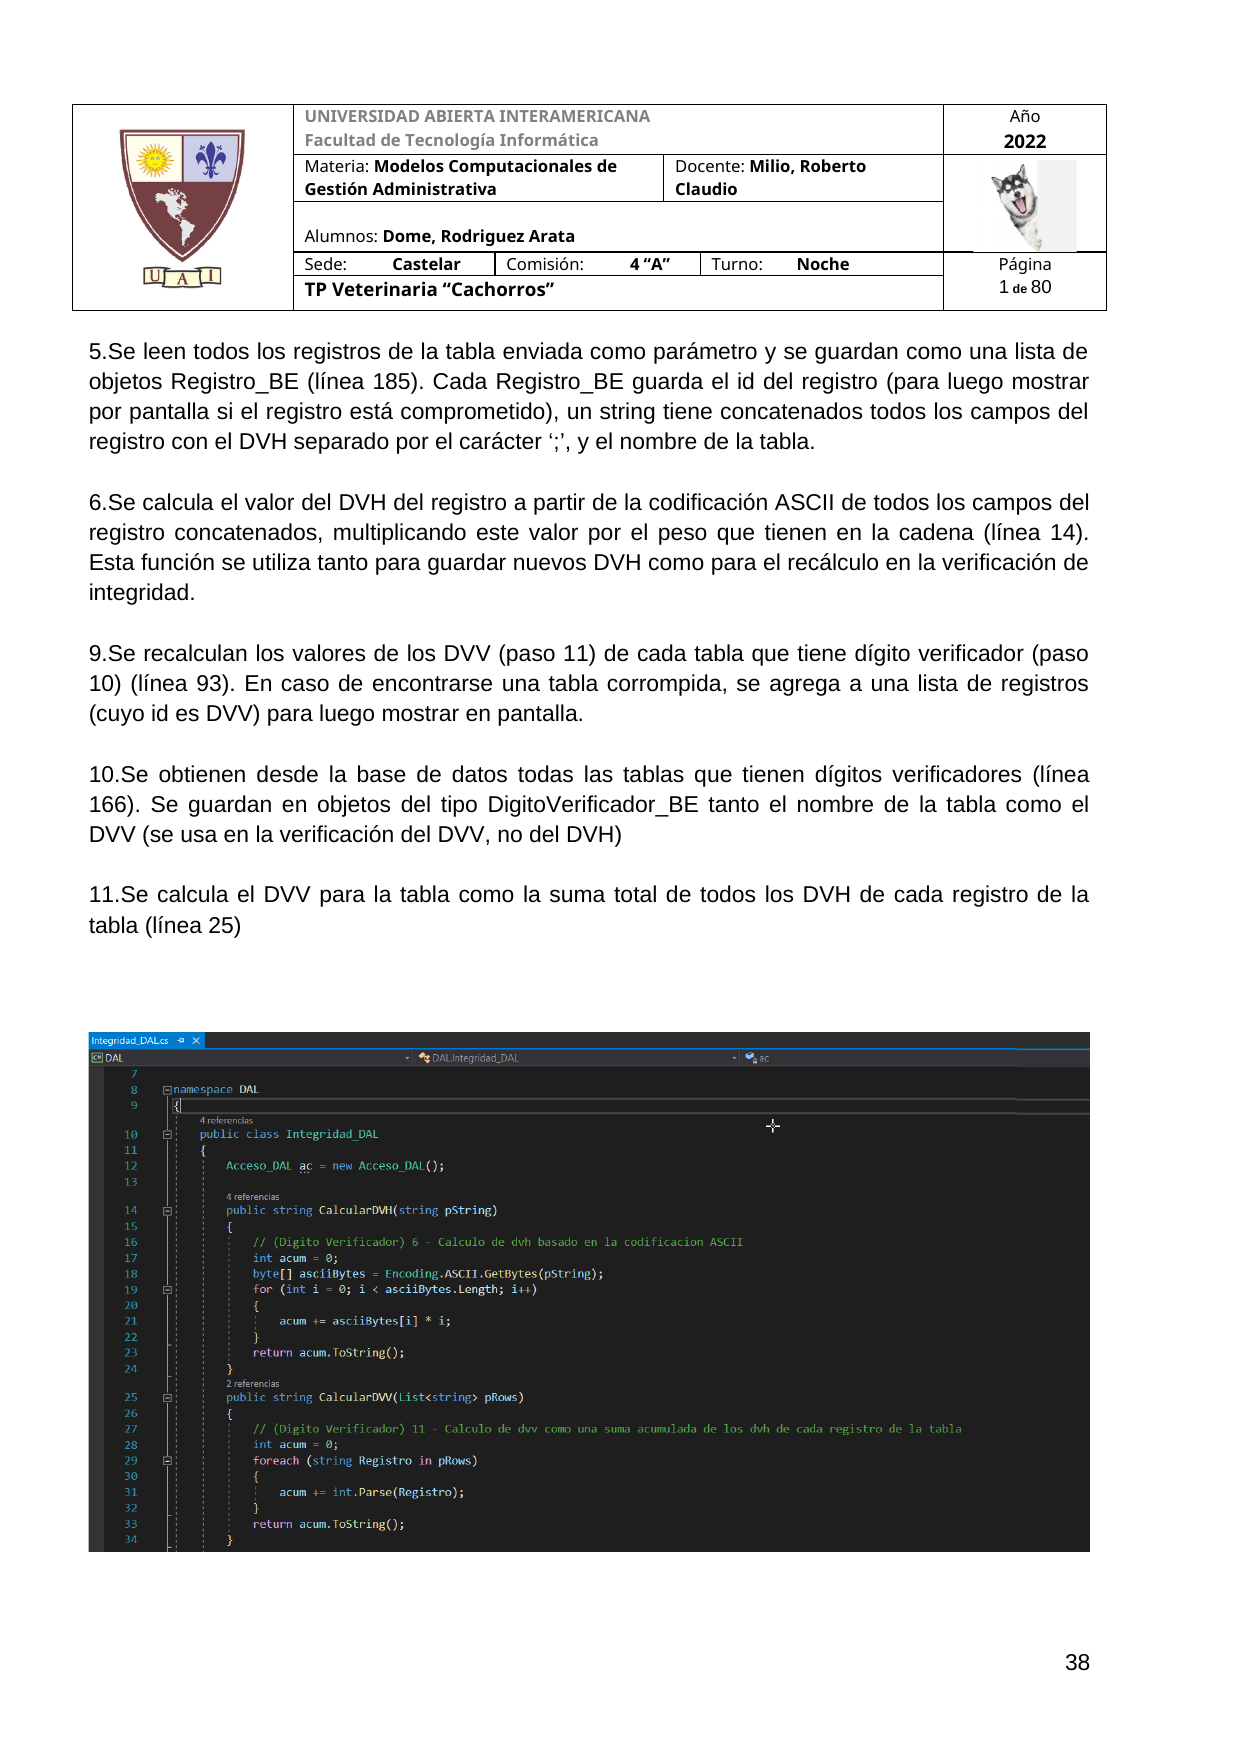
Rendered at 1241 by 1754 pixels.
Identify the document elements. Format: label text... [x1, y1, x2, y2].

text 5.Se leen todos los registros de la tabla enviada como parámetro y se guardan como una lista de objetos Registro_BE (línea 185). Cada Registro_BE guarda el id del registro (para luego mostrar por pantalla si el registro está comprometido), un string tiene concatenados todos los campos del registro con el DVH separado por el carácter ‘;’, y el nombre de la tabla. [88, 338, 1090, 455]
picture [88, 1032, 1090, 1552]
text 10.Se obtienen desde la base de datos todas las tablas que tienen dígitos verificadores (línea 166). Se guardan en objetos del tipo DigitoVerificador_BE tanto el nombre de la tabla como el DVV (se usa en la verificación del DVV, no del DVH) [88, 761, 1090, 847]
text 9.Se recalculan los valores de los DVV (paso 11) de cada tabla que tiene dígito verificador (paso 10) (línea 93). En caso de encontrarse una tabla corrompida, se agrega a una lista de registros (cuyo id es DVV) para luego mostrar en pantalla. [88, 640, 1090, 727]
picture [117, 125, 249, 291]
picture [973, 160, 1077, 252]
text 6.Se calcula el valor del DVH del registro a partir de la codificación ASCII de todos los campos del registro concatenados, multiplicando este valor por el peso que tienen en la cadena (línea 14). Esta función se utiliza tanto para guardar nuevos DVH como para el recálculo en la verificación de integridad. [88, 489, 1090, 606]
text 11.Se calcula el DVV para la tabla como la suma total de todos los DVH de cada registro de la tabla (línea 25) [88, 881, 1090, 938]
